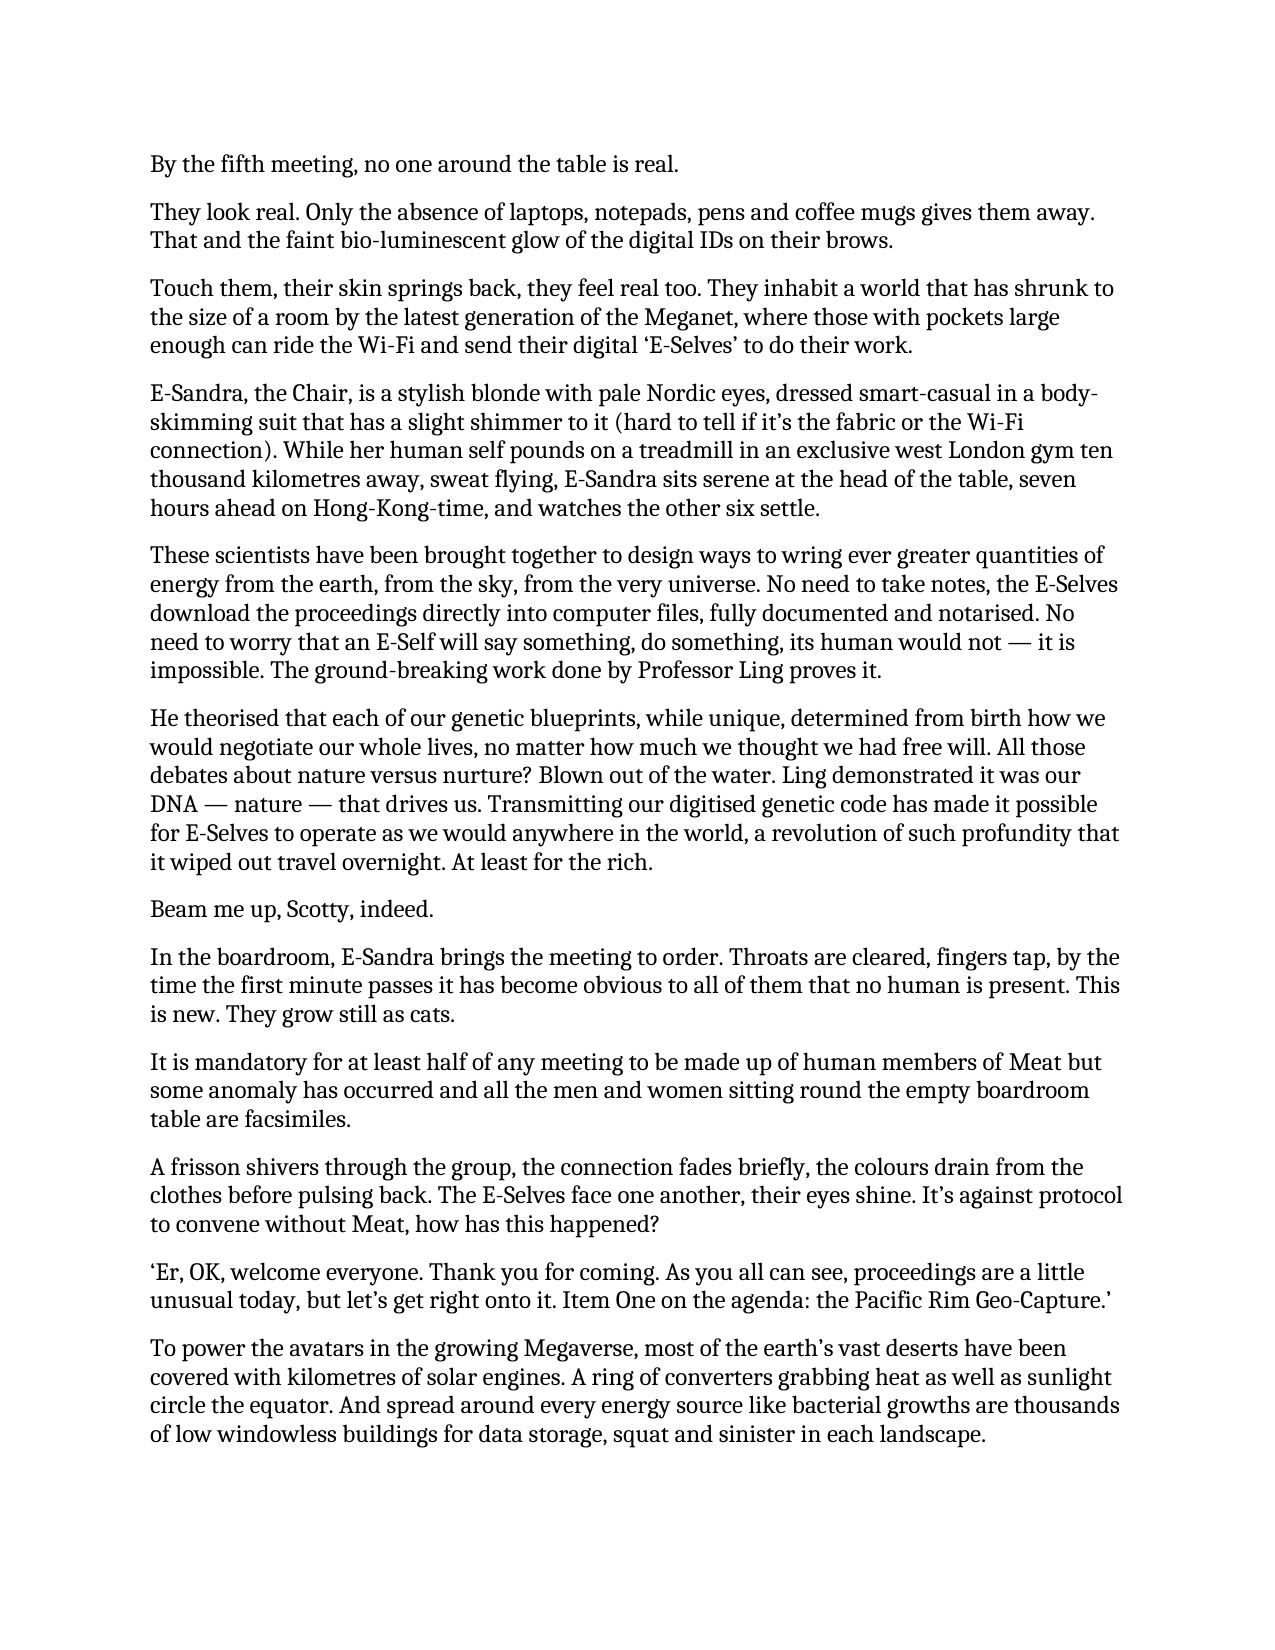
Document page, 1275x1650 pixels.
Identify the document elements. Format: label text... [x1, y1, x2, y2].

text E-Sandra, the Chair, is a stylish blonde with pale Nordic eyes, dressed smart-casual in a body-skimming suit that has a slight shimmer to it (hard to tell if it’s the fabric or the Wi-Fi connection). While her human self pounds on a treadmill in an exclusive west London gym ten thousand kilometres away, sweat flying, E-Sandra sits serene at the head of the table, seven hours ahead on Hong-Kong-time, and watches the other six settle. [150, 379, 1125, 522]
text They look real. Only the absence of laptops, notepads, pens and coffee mugs gives them away. That and the faint bio-luminescent glow of the digital IDs on their brows. [150, 197, 1125, 255]
text He theorised that each of our genetic blueprints, while unique, determined from birth how we would negotiate our whole lives, no matter how much we thought we had free will. All those debates about nature versus nurture? Blown out of the water. Ling demonstrated it was our DNA — nature — that drives us. Transmitting our digitised genetic code has made it possible for E-Selves to operate as we would anywhere in the world, a revolution of such profundity that it wiped out travel overnight. At least for the rich. [150, 704, 1125, 876]
text In the boardroom, E-Sandra brings the meeting to order. Throats are cleared, fingers tap, by the time the first minute passes it has become obvious to all of them that no human is present. This is new. They grow still as cats. [150, 942, 1125, 1029]
text By the fifth meeting, no one around the table is real. [150, 150, 1125, 179]
text ‘Er, OK, welcome everyone. Thank you for coming. As you all can see, proceedings are a little unusual today, but let’s get right onto it. Item One on the agenda: the Pacific Rim Geo-Capture.’ [150, 1257, 1125, 1315]
text A frisson shivers through the group, the connection fades briefly, the colours drain from the clothes before pulsing back. The E-Selves face one another, their eyes shine. It’s against protocol to convene without Meat, how has this happened? [150, 1152, 1125, 1239]
text These scientists have been brought together to design ways to wring ever greater quantities of energy from the earth, from the sky, from the very universe. No need to take notes, the E-Selves download the proceedings directly into computer files, fully documented and notarised. No need to worry that an E-Self will say something, do something, its human would not — it is impossible. The ground-breaking work done by Professor Ling proves it. [150, 541, 1125, 685]
text Beam me up, Scotty, indeed. [150, 895, 1125, 924]
text It is mandatory for at least half of any meeting to be made up of human members of Meat but some anomaly has occurred and all the men and women sitting round the empty boardroom table are facsimiles. [150, 1047, 1125, 1134]
text To power the avatars in the growing Megaverse, most of the earth’s vast deserts have been covered with kilometres of solar engines. A ring of converters grabbing heat as well as sunlight circle the equator. And spread around every energy source like bacterial growths are thousands of low windowless buildings for data storage, squat and sinister in each landscape. [150, 1334, 1125, 1449]
text Touch them, their skin springs back, they feel real too. They inhabit a world that has shrunk to the size of a room by the latest generation of the Meganet, where those with pockets large enough can ride the Wi-Fi and send their digital ‘E-Selves’ to do their work. [150, 274, 1125, 360]
